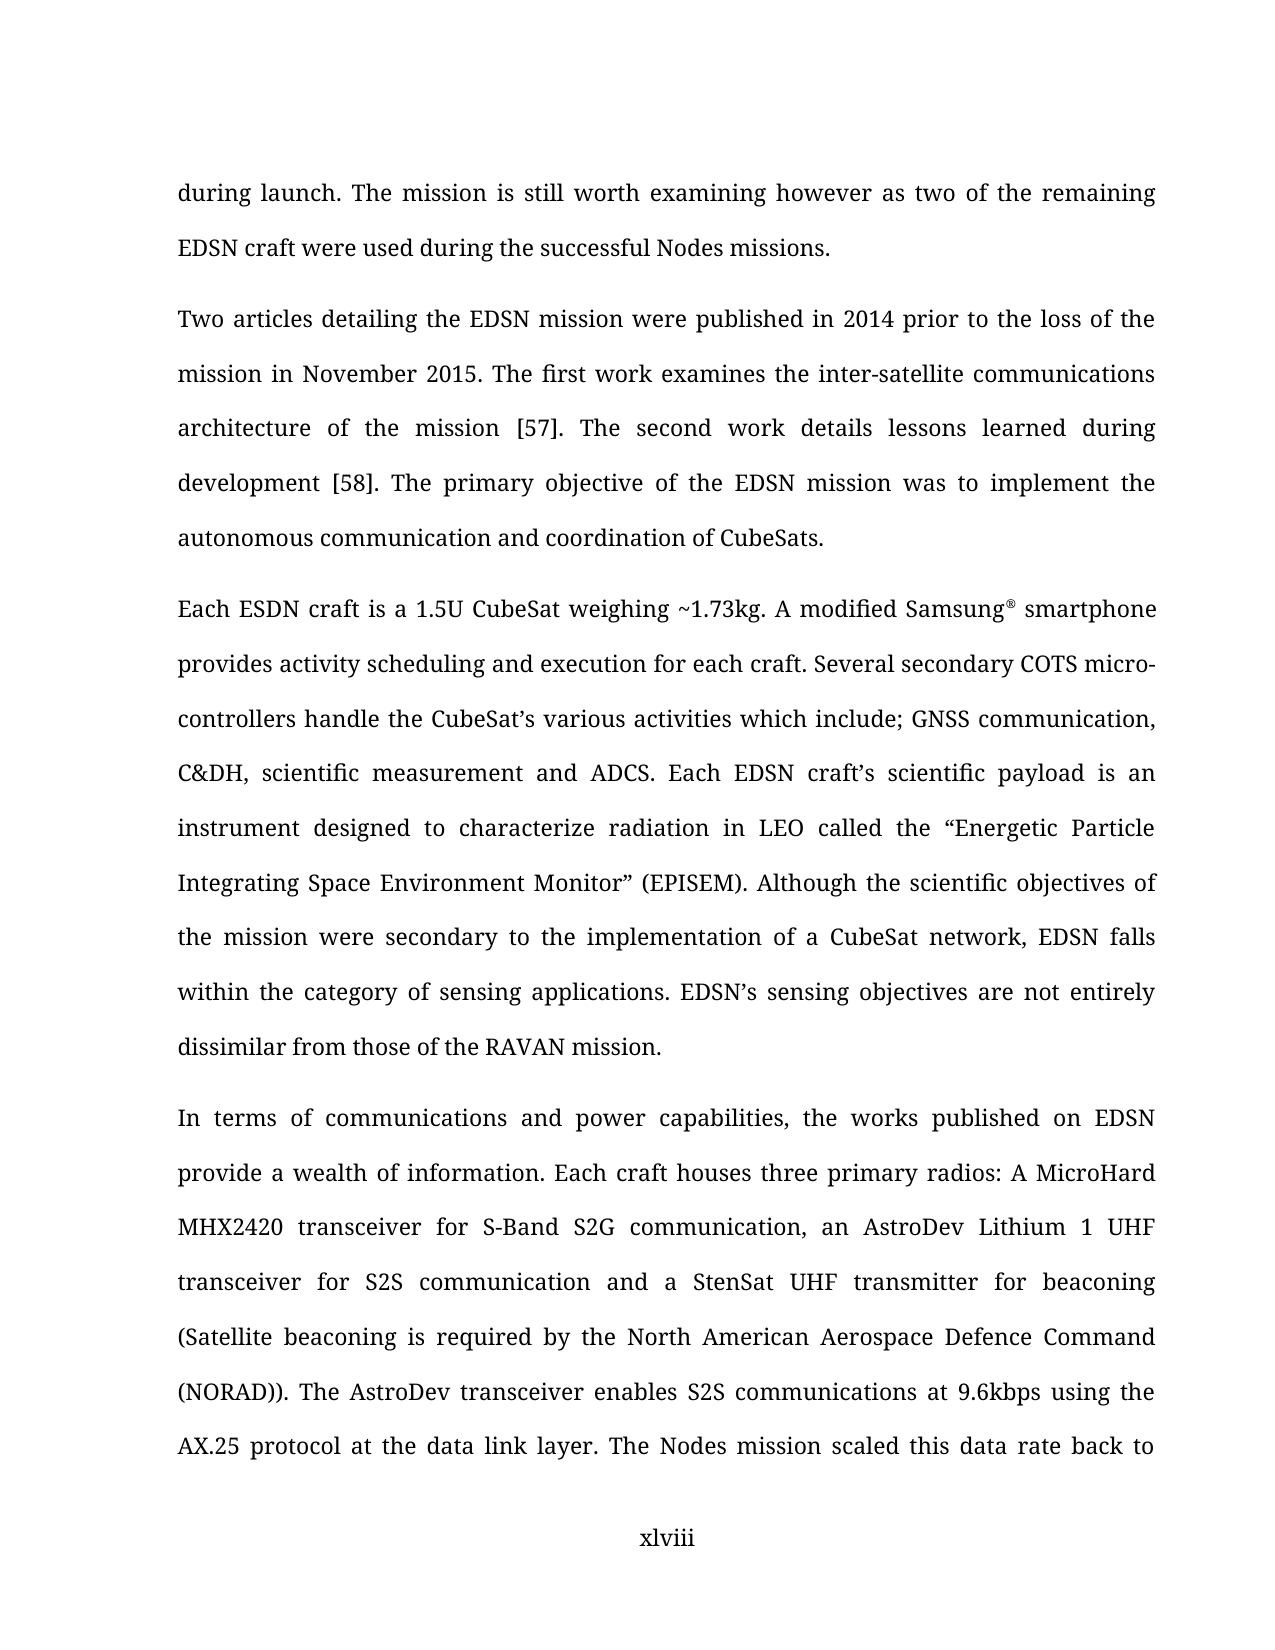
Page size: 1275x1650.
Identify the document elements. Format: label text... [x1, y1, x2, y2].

text Each ESDN craft is a 1.5U CubeSat weighing ~1.73kg. A modified Samsung® smartphone provides activity scheduling and execution for each craft. Several secondary COTS micro-controllers handle the CubeSat’s various activities which include; GNSS communication, C&DH, scientific measurement and ADCS. Each EDSN craft’s scientific payload is an instrument designed to characterize radiation in LEO called the “Energetic Particle Integrating Space Environment Monitor” (EPISEM). Although the scientific objectives of the mission were secondary to the implementation of a CubeSat network, EDSN falls within the category of sensing applications. EDSN’s sensing objectives are not entirely dissimilar from those of the RAVAN mission. [177, 593, 1157, 1062]
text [177, 177, 1157, 263]
text Two articles detailing the EDSN mission were published in 2014 prior to the loss of the mission in November 2015. The first work examines the inter-satellite communications architecture of the mission [57]. The second work details lessons learned during development [58]. The primary objective of the EDSN mission was to implement the autonomous communication and coordination of CubeSats. [177, 303, 1157, 553]
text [177, 1102, 1157, 1461]
